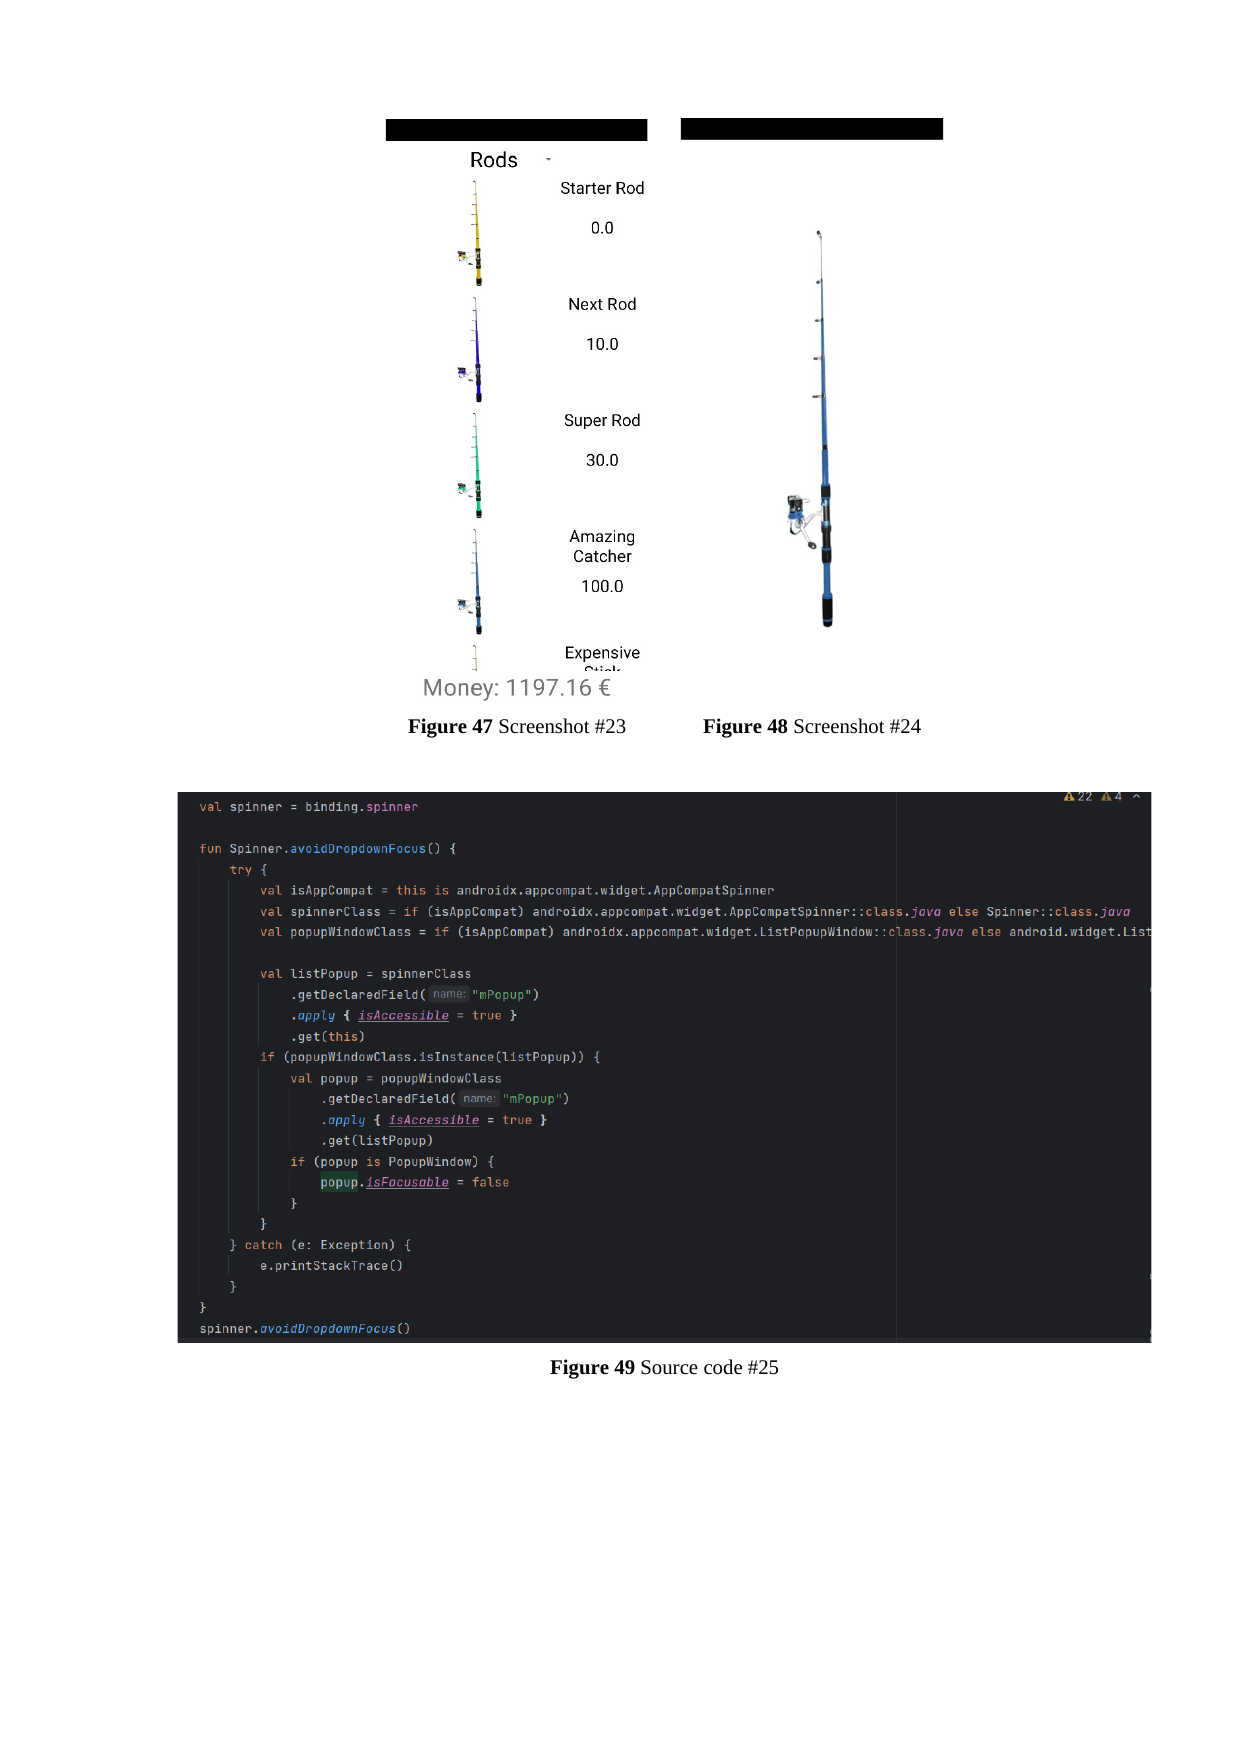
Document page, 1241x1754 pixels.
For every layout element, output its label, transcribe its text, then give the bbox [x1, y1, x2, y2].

picture [177, 792, 1152, 1343]
picture [385, 119, 648, 702]
text Figure 47 Screenshot #23 Figure 48 Screenshot #24 [177, 714, 1152, 738]
text Figure 49 Source code #25 [177, 1355, 1152, 1379]
picture [680, 118, 944, 702]
